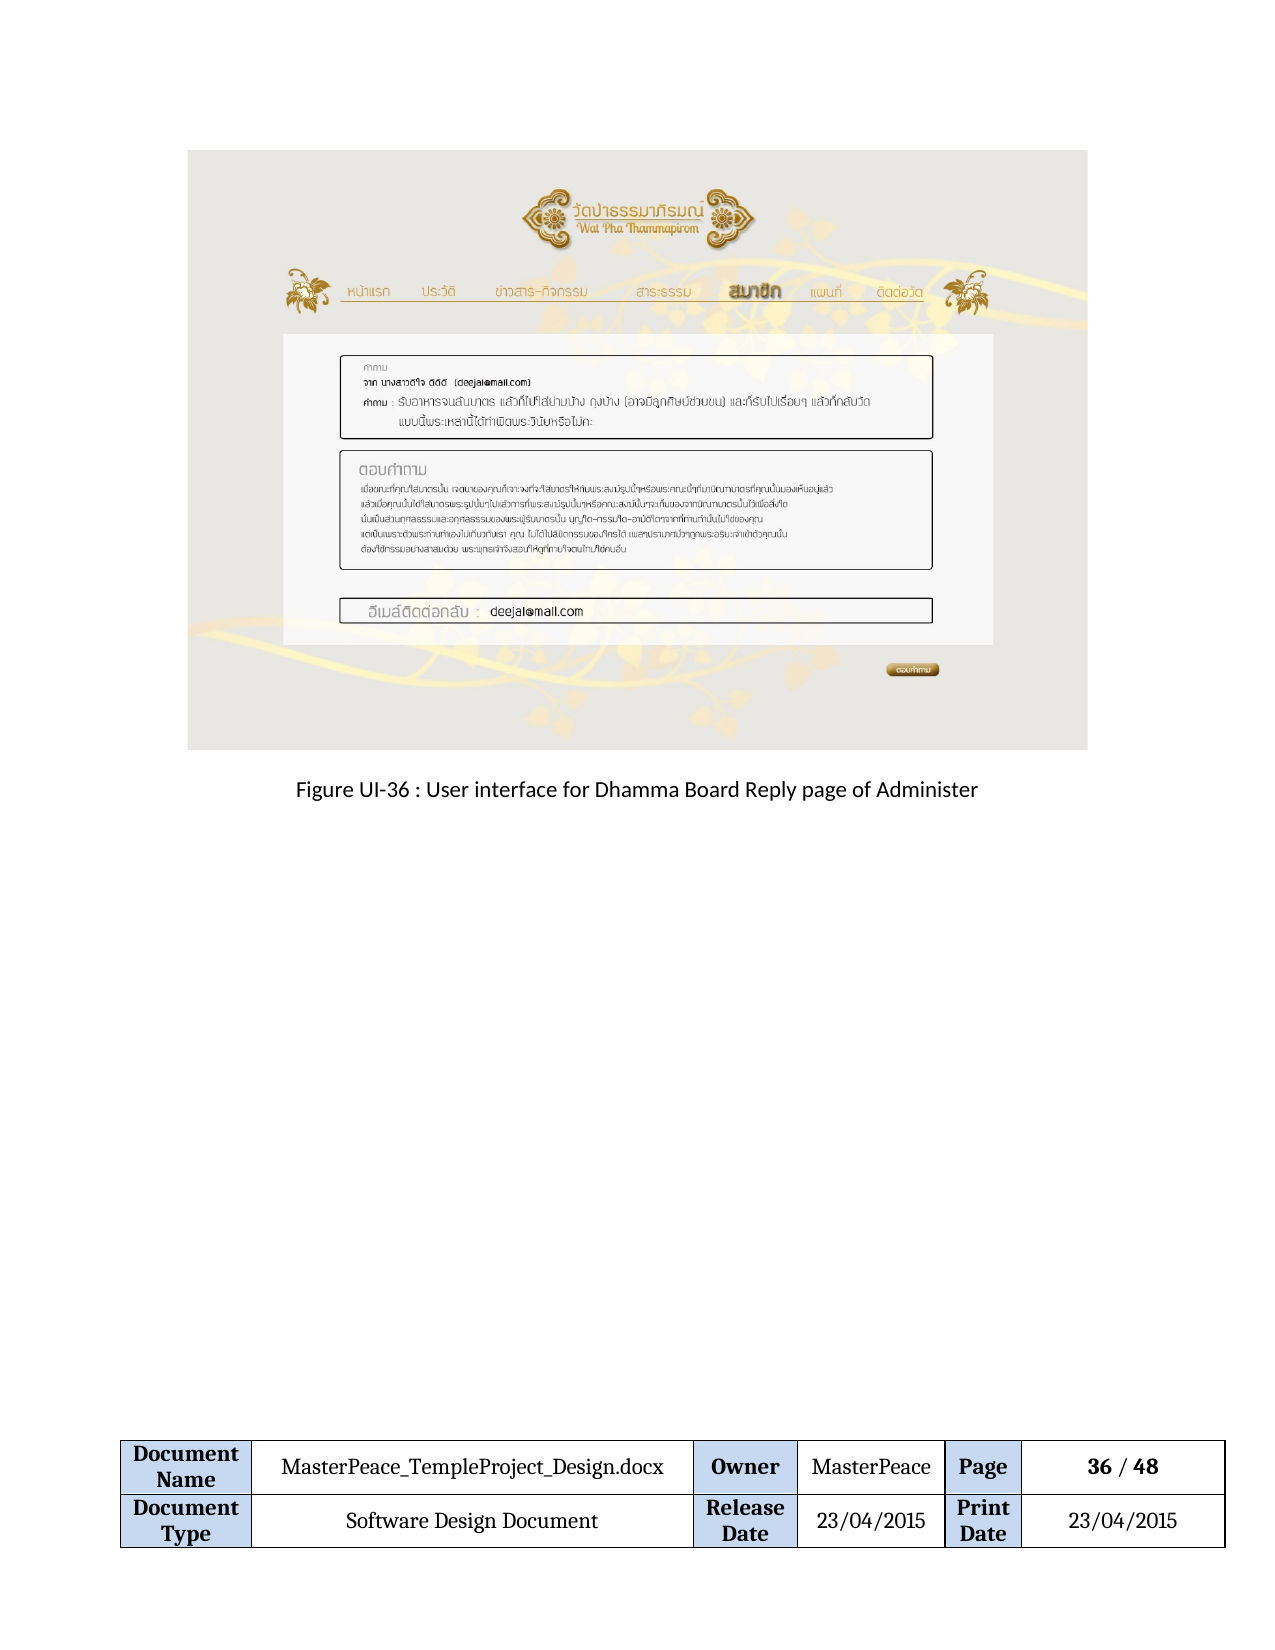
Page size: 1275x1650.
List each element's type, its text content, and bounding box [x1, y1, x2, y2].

picture [187, 150, 1088, 750]
text Figure UI-36 : User interface for Dhamma Board Reply page of Administer [150, 775, 1125, 803]
